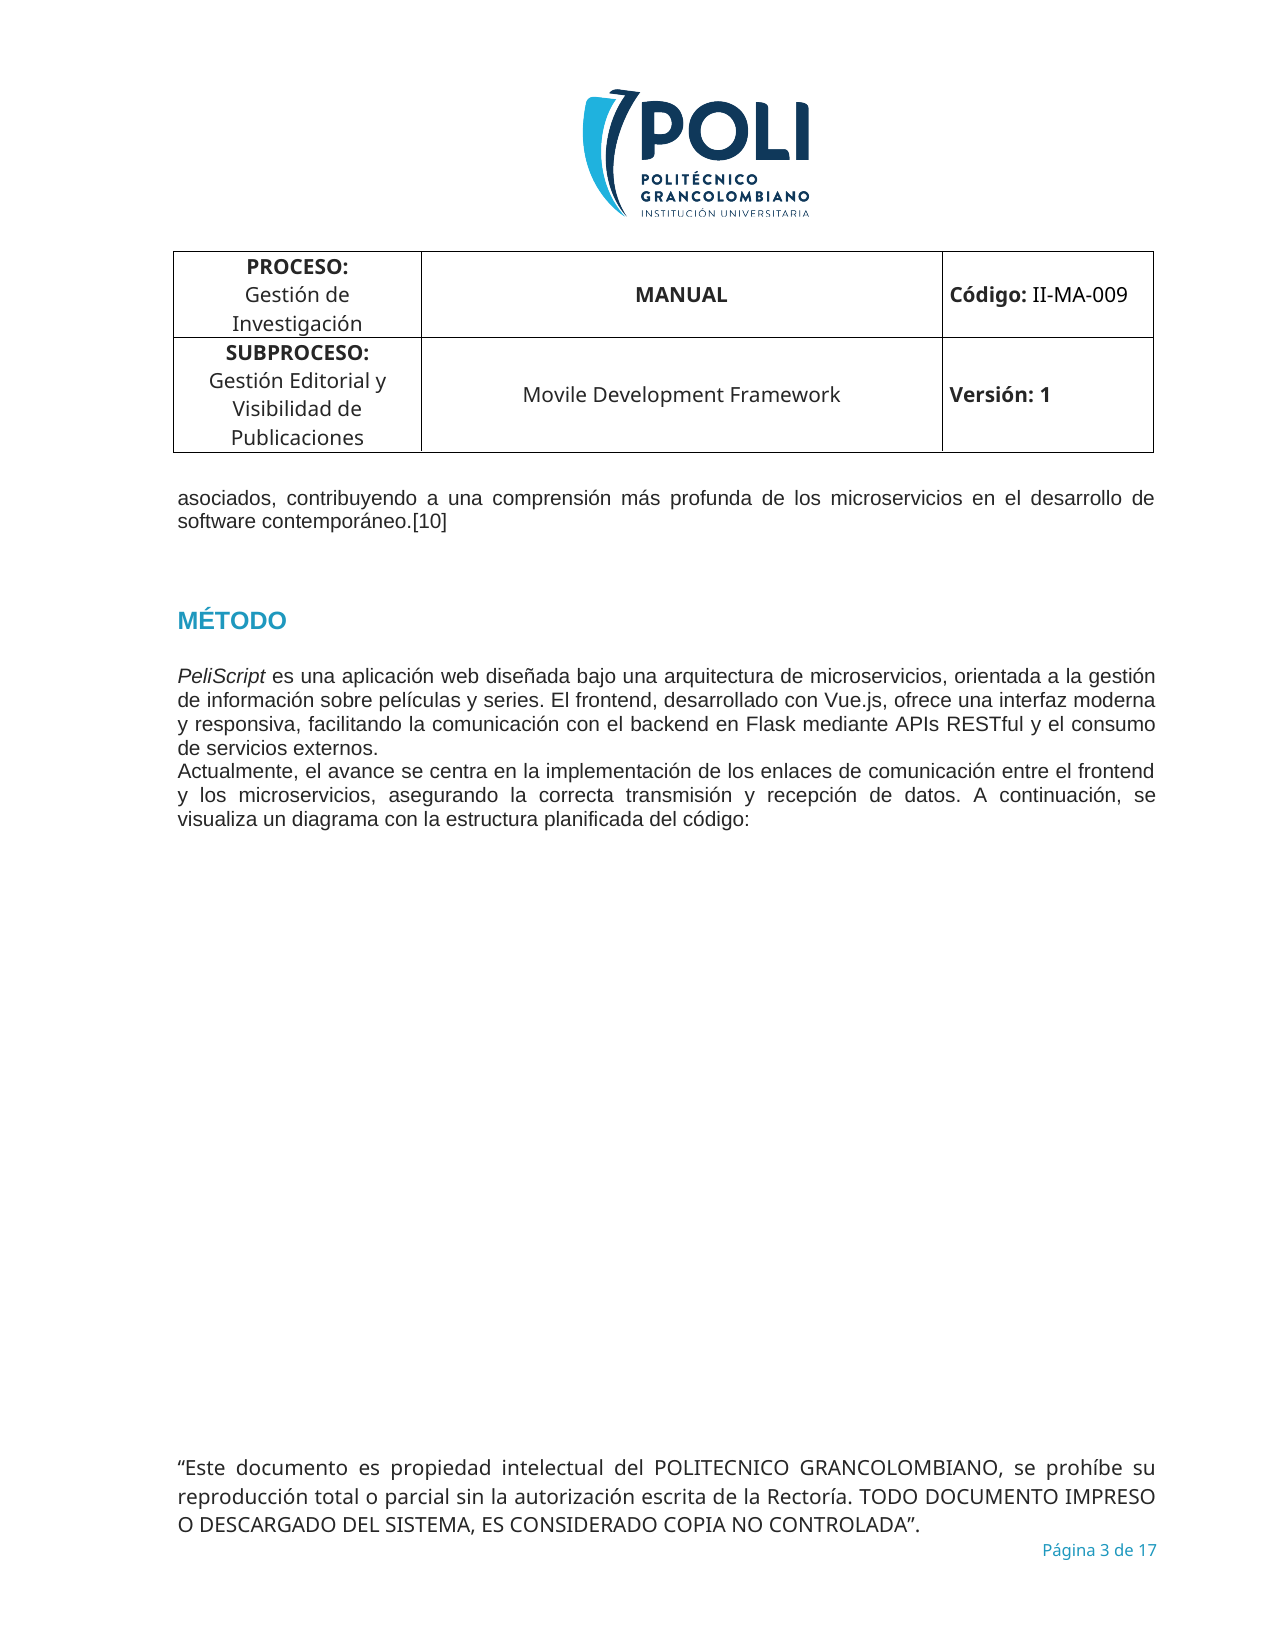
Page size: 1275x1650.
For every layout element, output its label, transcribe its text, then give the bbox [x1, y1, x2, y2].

picture [580, 88, 842, 218]
text PeliScript es una aplicación web diseñada bajo una arquitectura de microservicios, orientada a la gestión de información sobre películas y series. El frontend, desarrollado con Vue.js, ofrece una interfaz moderna y responsiva, facilitando la comunicación con el backend en Flask mediante APIs RESTful y el consumo de servicios externos. [177, 663, 1157, 759]
subtitle MÉTODO [177, 606, 1157, 635]
text Actualmente, el avance se centra en la implementación de los enlaces de comunicación entre el frontend y los microservicios, asegurando la correcta transmisión y recepción de datos. A continuación, se visualiza un diagrama con la estructura planificada del código: [177, 759, 1157, 831]
